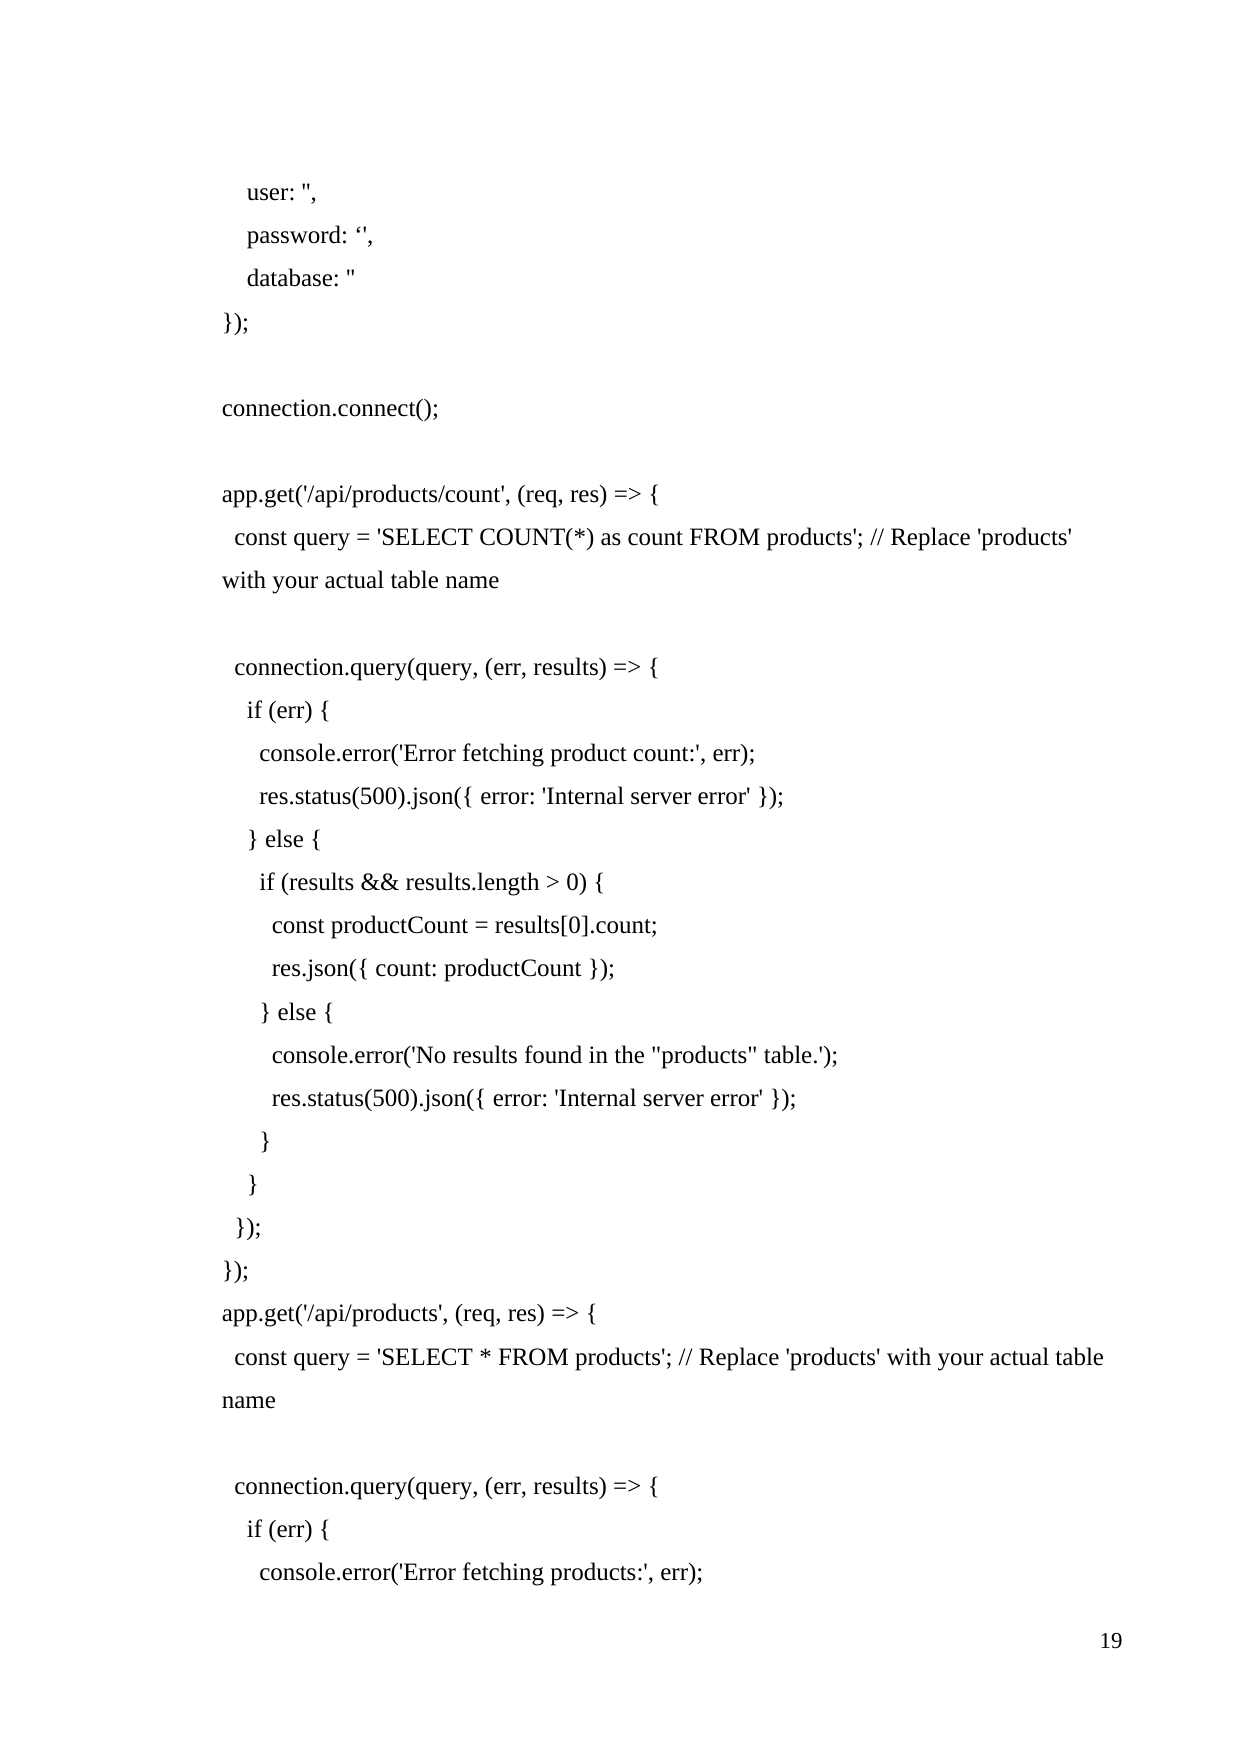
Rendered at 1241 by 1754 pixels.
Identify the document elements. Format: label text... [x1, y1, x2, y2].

list }); [222, 1255, 1107, 1284]
list const query = 'SELECT COUNT(*) as count FROM products'; // Replace 'products' with your actual table name [222, 522, 1107, 594]
list connection.connect(); [222, 393, 1107, 422]
list app.get('/api/products/count', (req, res) => { [222, 479, 1107, 508]
list }); [222, 307, 1107, 335]
list console.error('Error fetching products:', err); [222, 1557, 1107, 1586]
list if (err) { [222, 695, 1107, 723]
list } else { [222, 824, 1107, 853]
list res.status(500).json({ error: 'Internal server error' }); [222, 781, 1107, 810]
list connection.query(query, (err, results) => { [222, 652, 1107, 680]
list const query = 'SELECT * FROM products'; // Replace 'products' with your actual table name [222, 1342, 1107, 1413]
list } [222, 1126, 1107, 1155]
list const productCount = results[0].count; [222, 910, 1107, 939]
list res.status(500).json({ error: 'Internal server error' }); [222, 1083, 1107, 1112]
list console.error('Error fetching product count:', err); [222, 738, 1107, 767]
list res.json({ count: productCount }); [222, 953, 1107, 982]
list password: ‘', [222, 220, 1107, 249]
list }); [222, 1212, 1107, 1241]
list app.get('/api/products', (req, res) => { [222, 1298, 1107, 1327]
list } else { [222, 997, 1107, 1025]
list connection.query(query, (err, results) => { [222, 1471, 1107, 1500]
list if (results && results.length > 0) { [222, 867, 1107, 896]
list console.error('No results found in the "products" table.'); [222, 1040, 1107, 1068]
list user: '', [222, 177, 1107, 206]
list if (err) { [222, 1514, 1107, 1543]
list } [222, 1169, 1107, 1198]
list database: '' [222, 263, 1107, 292]
